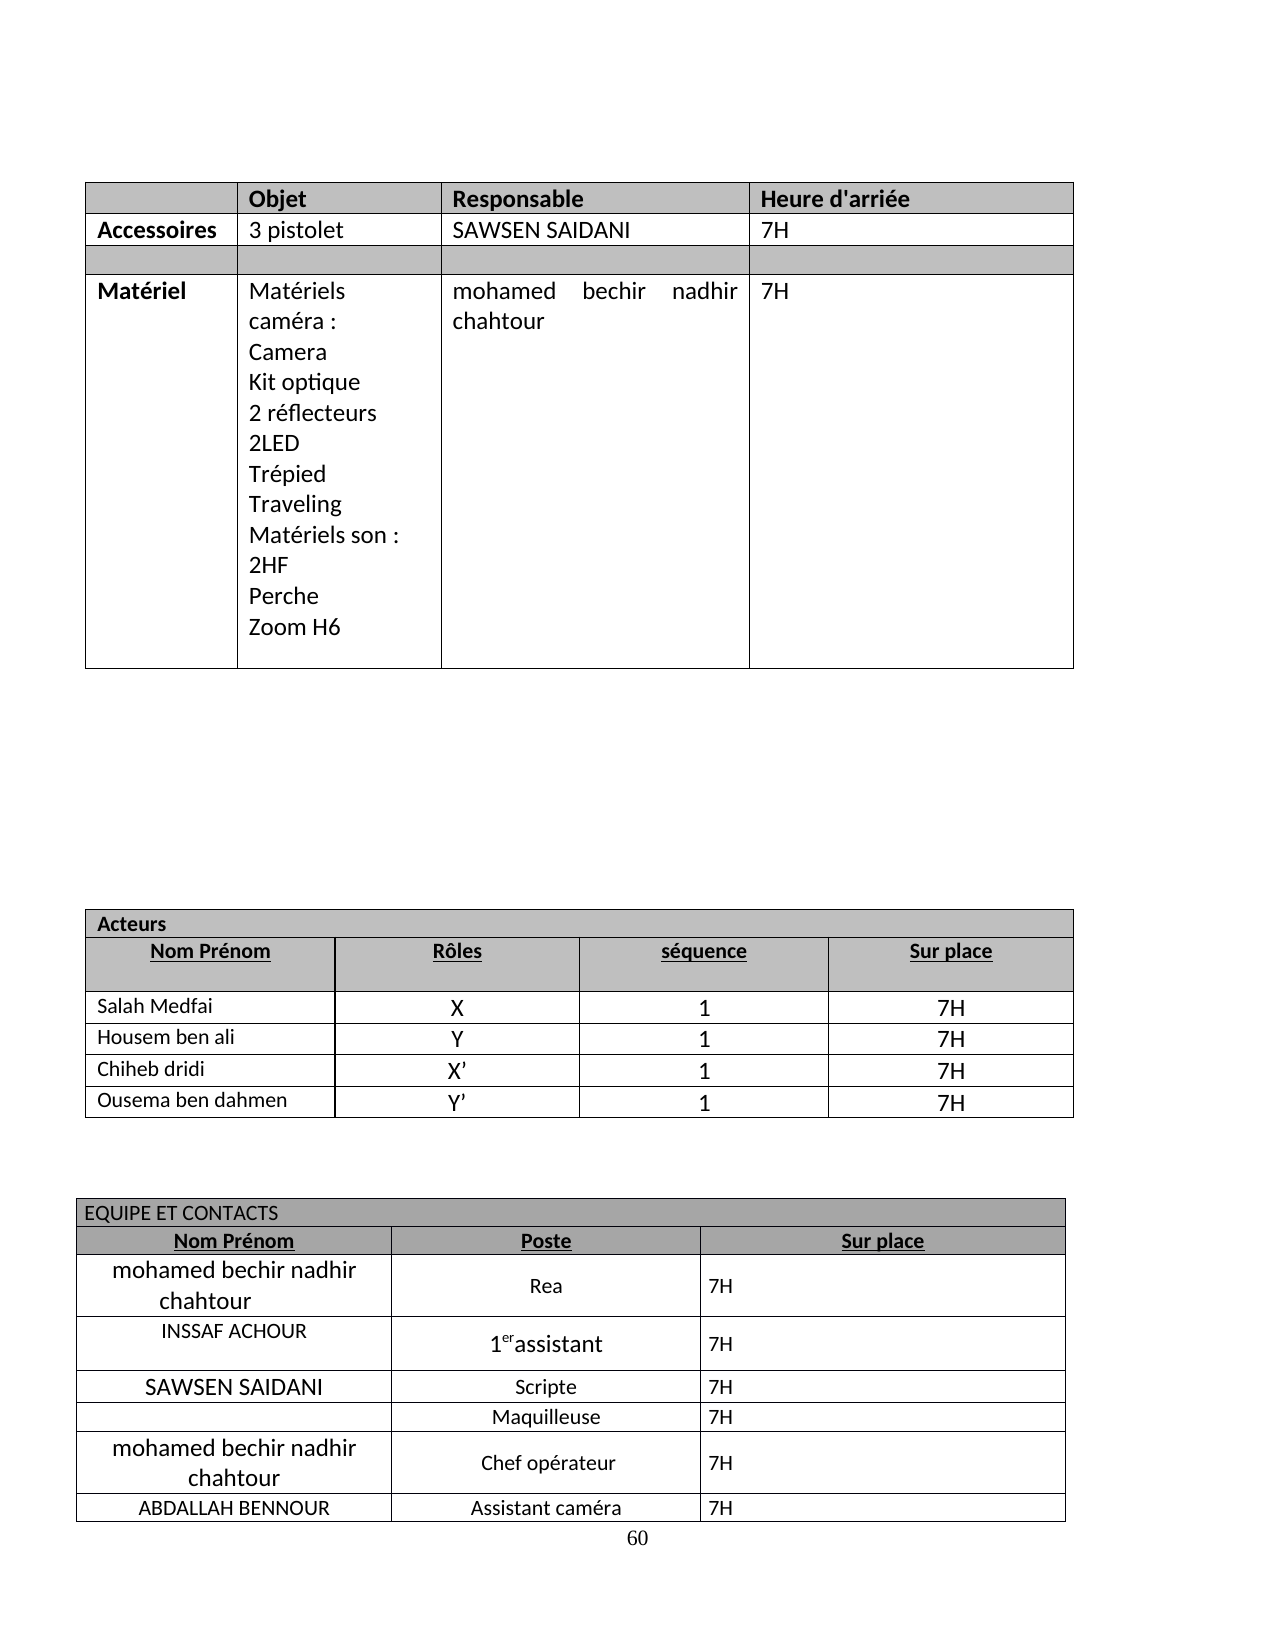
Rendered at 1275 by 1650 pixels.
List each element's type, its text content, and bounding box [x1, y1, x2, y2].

table_cell Sur place [829, 938, 1073, 991]
table_header Heure d'arriée [750, 183, 1073, 213]
table_cell mohamed bechir nadhir chahtour [77, 1432, 391, 1493]
table_cell Rôles [336, 938, 579, 991]
table_cell mohamed bechir nadhir chahtour [442, 275, 749, 668]
table_cell Salah Medfai [86, 992, 334, 1022]
table_cell X [336, 992, 579, 1022]
table_header EQUIPE ET CONTACTS [77, 1199, 1065, 1226]
table_cell 7H [701, 1255, 1065, 1316]
table_cell X’ [336, 1055, 579, 1086]
table_cell 1 [580, 992, 828, 1022]
table_cell Chef opérateur [392, 1432, 700, 1493]
table_cell 1 [580, 1024, 828, 1054]
table_cell 7H [750, 214, 1073, 245]
table_cell 1 [580, 1087, 828, 1117]
table_cell Matériel [86, 275, 237, 668]
table_cell 1erassistant [392, 1317, 700, 1370]
table_cell [442, 246, 749, 274]
table_cell 7H [829, 1024, 1073, 1054]
table_header Responsable [442, 183, 749, 213]
table_cell Rea [392, 1255, 700, 1316]
table_cell 7H [829, 1087, 1073, 1117]
table_cell Assistant caméra [392, 1494, 700, 1521]
table_cell Chiheb dridi [86, 1055, 334, 1086]
table_cell 7H [829, 992, 1073, 1022]
table_cell Poste [392, 1227, 700, 1254]
table_cell [750, 246, 1073, 274]
table_cell 7H [750, 275, 1073, 668]
table_header [86, 183, 237, 213]
table_cell 7H [701, 1403, 1065, 1431]
table_cell séquence [580, 938, 828, 991]
table_cell Sur place [701, 1227, 1065, 1254]
table_cell SAWSEN SAIDANI [442, 214, 749, 245]
table_cell mohamed bechir nadhir chahtour [77, 1255, 391, 1316]
table_cell INSSAF ACHOUR [77, 1317, 391, 1370]
table_cell 3 pistolet [238, 214, 441, 245]
table_cell 1 [580, 1055, 828, 1086]
table_cell Accessoires [86, 214, 237, 245]
table_cell Matériels caméra : Camera Kit optique 2 réflecteurs 2LED Trépied Traveling Matériels son : 2HF Perche Zoom H6 [238, 275, 441, 668]
table_cell [238, 246, 441, 274]
table_cell Scripte [392, 1371, 700, 1402]
table_header Acteurs [86, 910, 1073, 937]
table_cell SAWSEN SAIDANI [77, 1371, 391, 1402]
table_cell 7H [701, 1494, 1065, 1521]
table_cell Y’ [336, 1087, 579, 1117]
table_cell 7H [701, 1371, 1065, 1402]
table_cell Housem ben ali [86, 1024, 334, 1054]
table_cell 7H [701, 1317, 1065, 1370]
table_cell 7H [701, 1432, 1065, 1493]
table_cell [86, 246, 237, 274]
table_cell Nom Prénom [86, 938, 334, 991]
table_header Objet [238, 183, 441, 213]
table_cell [77, 1403, 391, 1431]
table_cell ABDALLAH BENNOUR [77, 1494, 391, 1521]
table_cell Ousema ben dahmen [86, 1087, 334, 1117]
table_cell Maquilleuse [392, 1403, 700, 1431]
table_cell Nom Prénom [77, 1227, 391, 1254]
table_cell 7H [829, 1055, 1073, 1086]
table_cell Y [336, 1024, 579, 1054]
